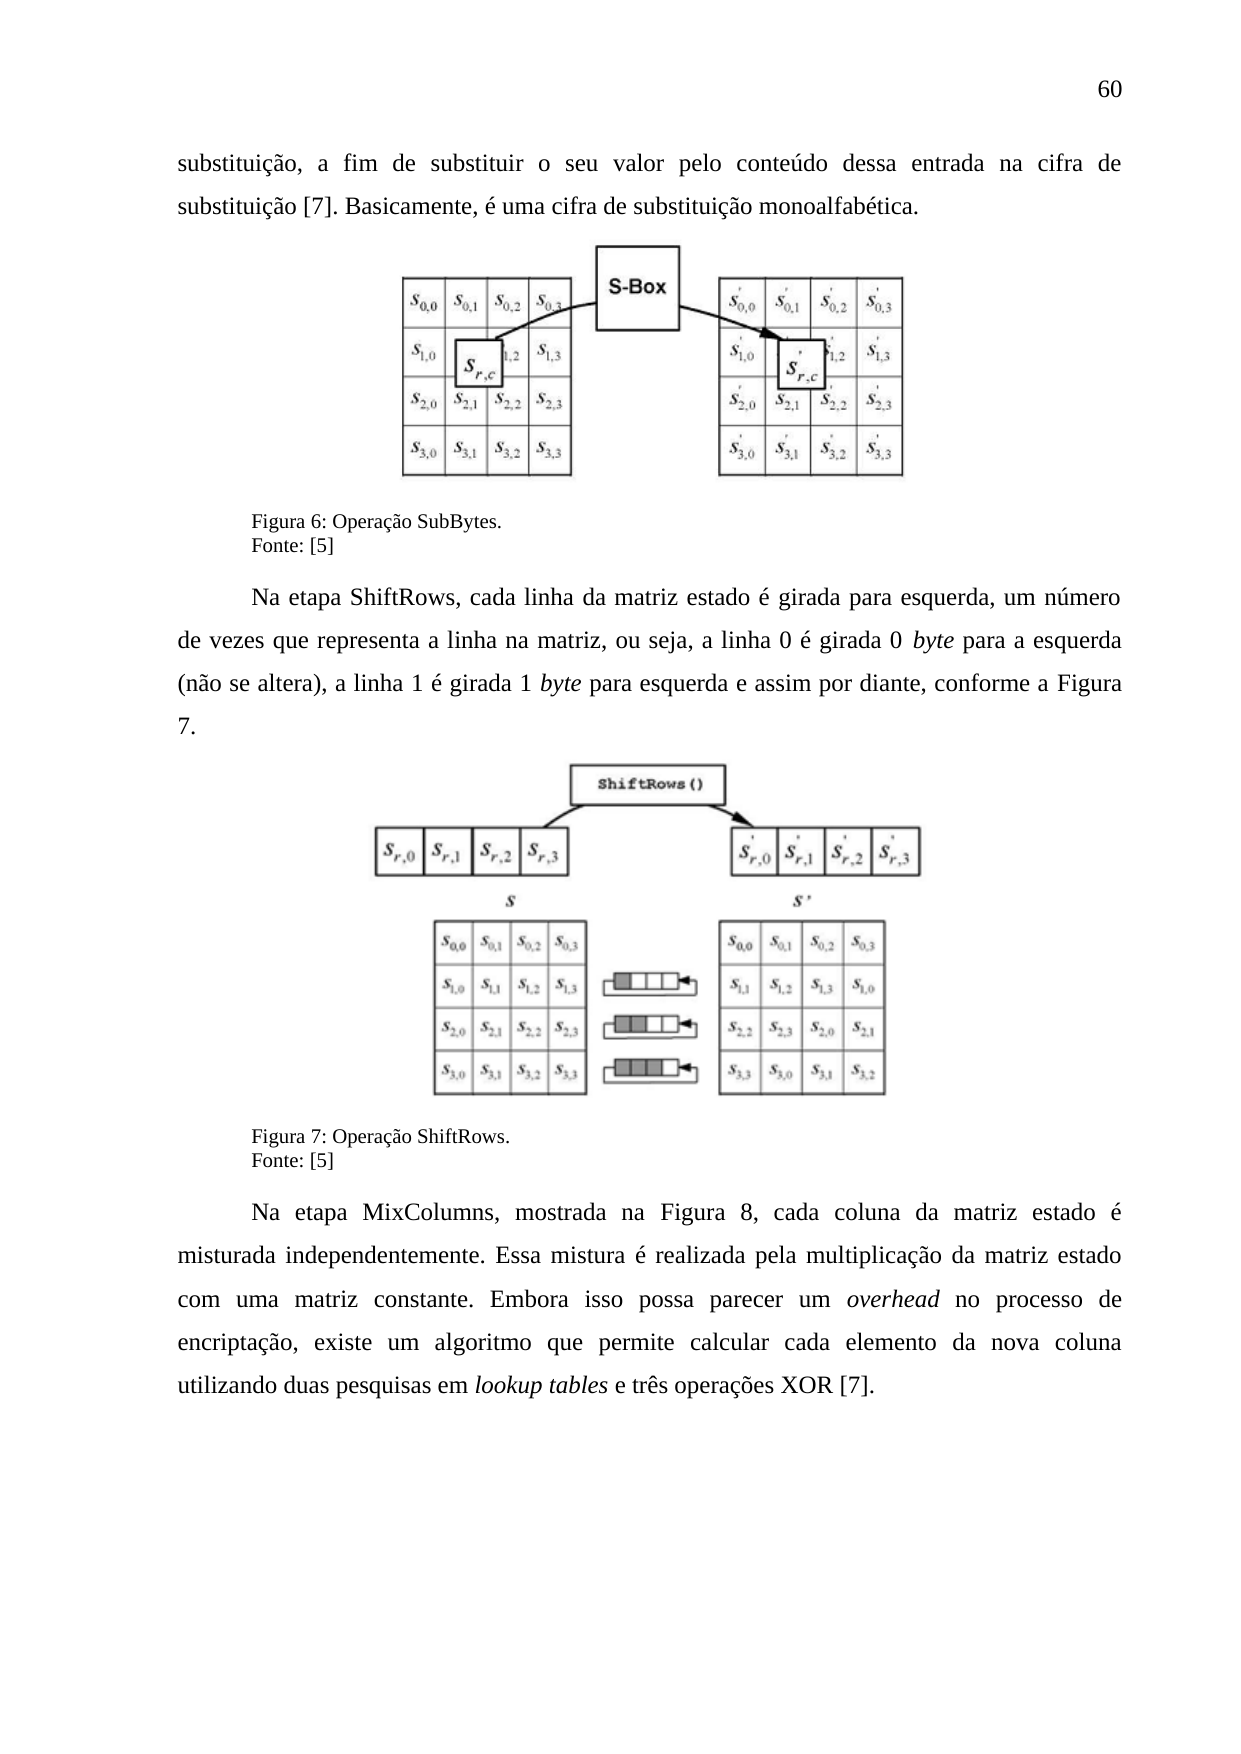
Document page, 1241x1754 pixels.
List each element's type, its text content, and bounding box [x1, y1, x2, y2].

text Fonte: [177, 533, 1122, 557]
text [177, 148, 1122, 219]
text Fonte: [177, 1148, 1122, 1172]
picture [375, 233, 924, 495]
text Na etapa MixColumns, mostrada na Figura 14, cada coluna da matriz estado é misturada independentemente. Essa mistura é realizada pela multiplicação da matriz estado com uma matriz constante. Embora isso possa parecer um overhead no processo de encriptação, existe um algoritmo que permite calcular cada elemento da nova coluna utilizando duas pesquisas em lookup tables e três operações XOR . [177, 1197, 1122, 1399]
picture [364, 754, 936, 1110]
